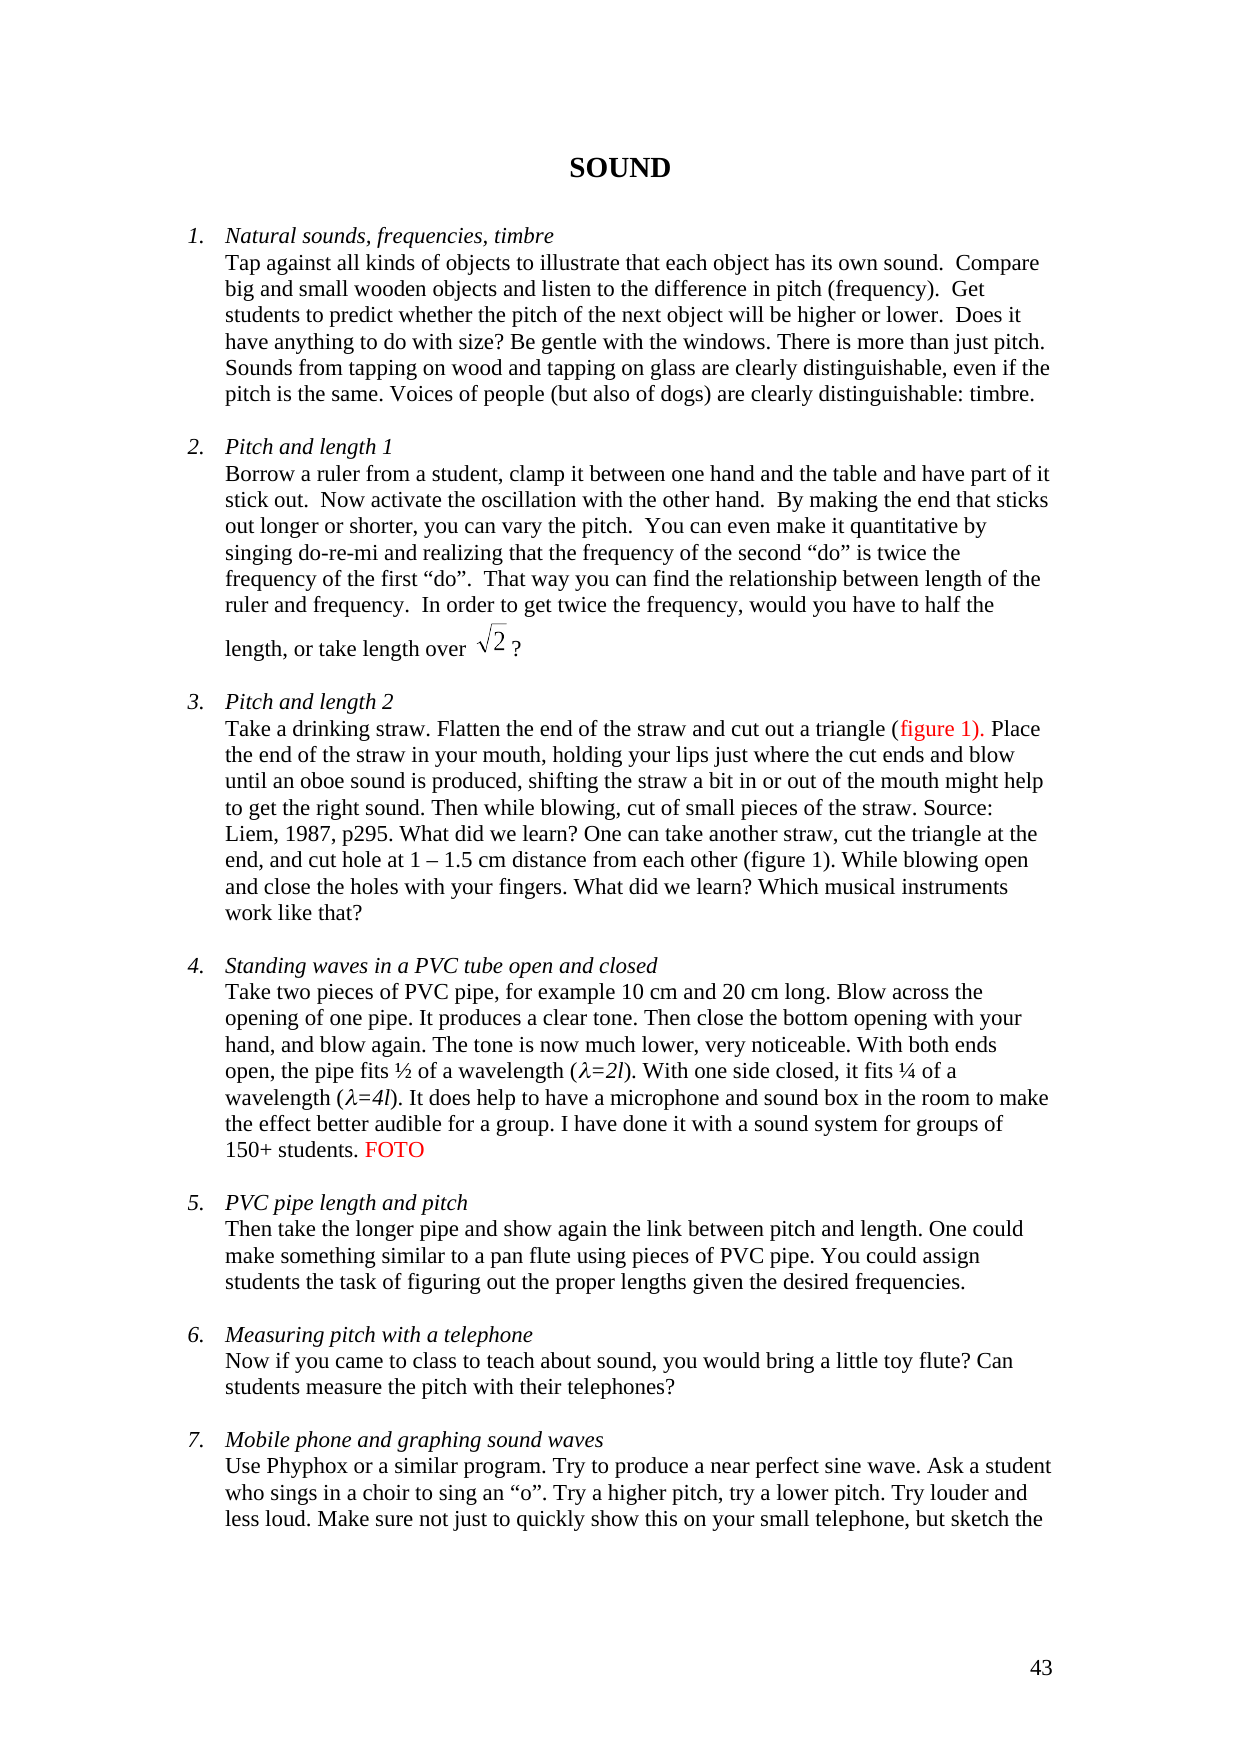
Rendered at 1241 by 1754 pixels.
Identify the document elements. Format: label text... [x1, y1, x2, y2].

subtitle Mobile phone and graphing sound waves [187, 1426, 1053, 1452]
subtitle Measuring pitch with a telephone [187, 1321, 1053, 1347]
subtitle Pitch and length 1 [187, 433, 1053, 459]
subtitle Pitch and length 2 [187, 688, 1053, 714]
text Then take the longer pipe and show again the link between pitch and length. One could make something similar to a pan flute using pieces of PVC pipe. You could assign students the task of figuring out the proper lengths given the desired frequencies. [225, 1215, 1053, 1294]
subtitle Natural sounds, frequencies, timbre [187, 222, 1053, 249]
text Borrow a ruler from a student, clamp it between one hand and the table and have part of it stick out. Now activate the oscillation with the other hand. By making the end that sticks out longer or shorter, you can vary the pitch. You can even make it quantitative by singing do-re-mi and realizing that the frequency of the second “do” is twice the frequency of the first “do”. That way you can find the relationship between length of the ruler and frequency. In order to get twice the frequency, would you have to half the length, or take length over ? [225, 459, 1053, 662]
subtitle Standing waves in a PVC tube open and closed [187, 952, 1053, 978]
text Take a drinking straw. Flatten the end of the straw and cut out a triangle (figure 1). Place the end of the straw in your mouth, holding your lips just where the cut ends and blow until an oboe sound is produced, shifting the straw a bit in or out of the mouth might help to get the right sound. Then while blowing, cut of small pieces of the straw. Source: Liem, 1987, p295. What did we learn? One can take another straw, cut the triangle at the end, and cut hole at 1 – 1.5 cm distance from each other (figure 1). While blowing open and close the holes with your fingers. What did we learn? Which musical instruments work like that? [225, 714, 1053, 925]
text Tap against all kinds of objects to illustrate that each object has its own sound. Compare big and small wooden objects and listen to the difference in pitch (frequency). Get students to predict whether the pitch of the next object will be higher or lower. Does it have anything to do with size? Be gentle with the windows. There is more than just pitch. Sounds from tapping on wood and tapping on glass are clearly distinguishable, even if the pitch is the same. Voices of people (but also of dogs) are clearly distinguishable: timbre. [225, 249, 1053, 407]
subtitle SOUND [187, 150, 1053, 183]
text Take two pieces of PVC pipe, for example 10 cm and 20 cm long. Blow across the opening of one pipe. It produces a clear tone. Then close the bottom opening with your hand, and blow again. The tone is now much lower, very noticeable. With both ends open, the pipe fits ½ of a wavelength (=2l). With one side closed, it fits ¼ of a wavelength (=4l). It does help to have a microphone and sound box in the room to make the effect better audible for a group. I have done it with a sound system for groups of 150+ students. FOTO [225, 978, 1053, 1163]
text Now if you came to class to teach about sound, you would bring a little toy flute? Can students measure the pitch with their telephones? [225, 1347, 1053, 1400]
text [225, 1452, 1053, 1532]
subtitle PVC pipe length and pitch [187, 1189, 1053, 1215]
